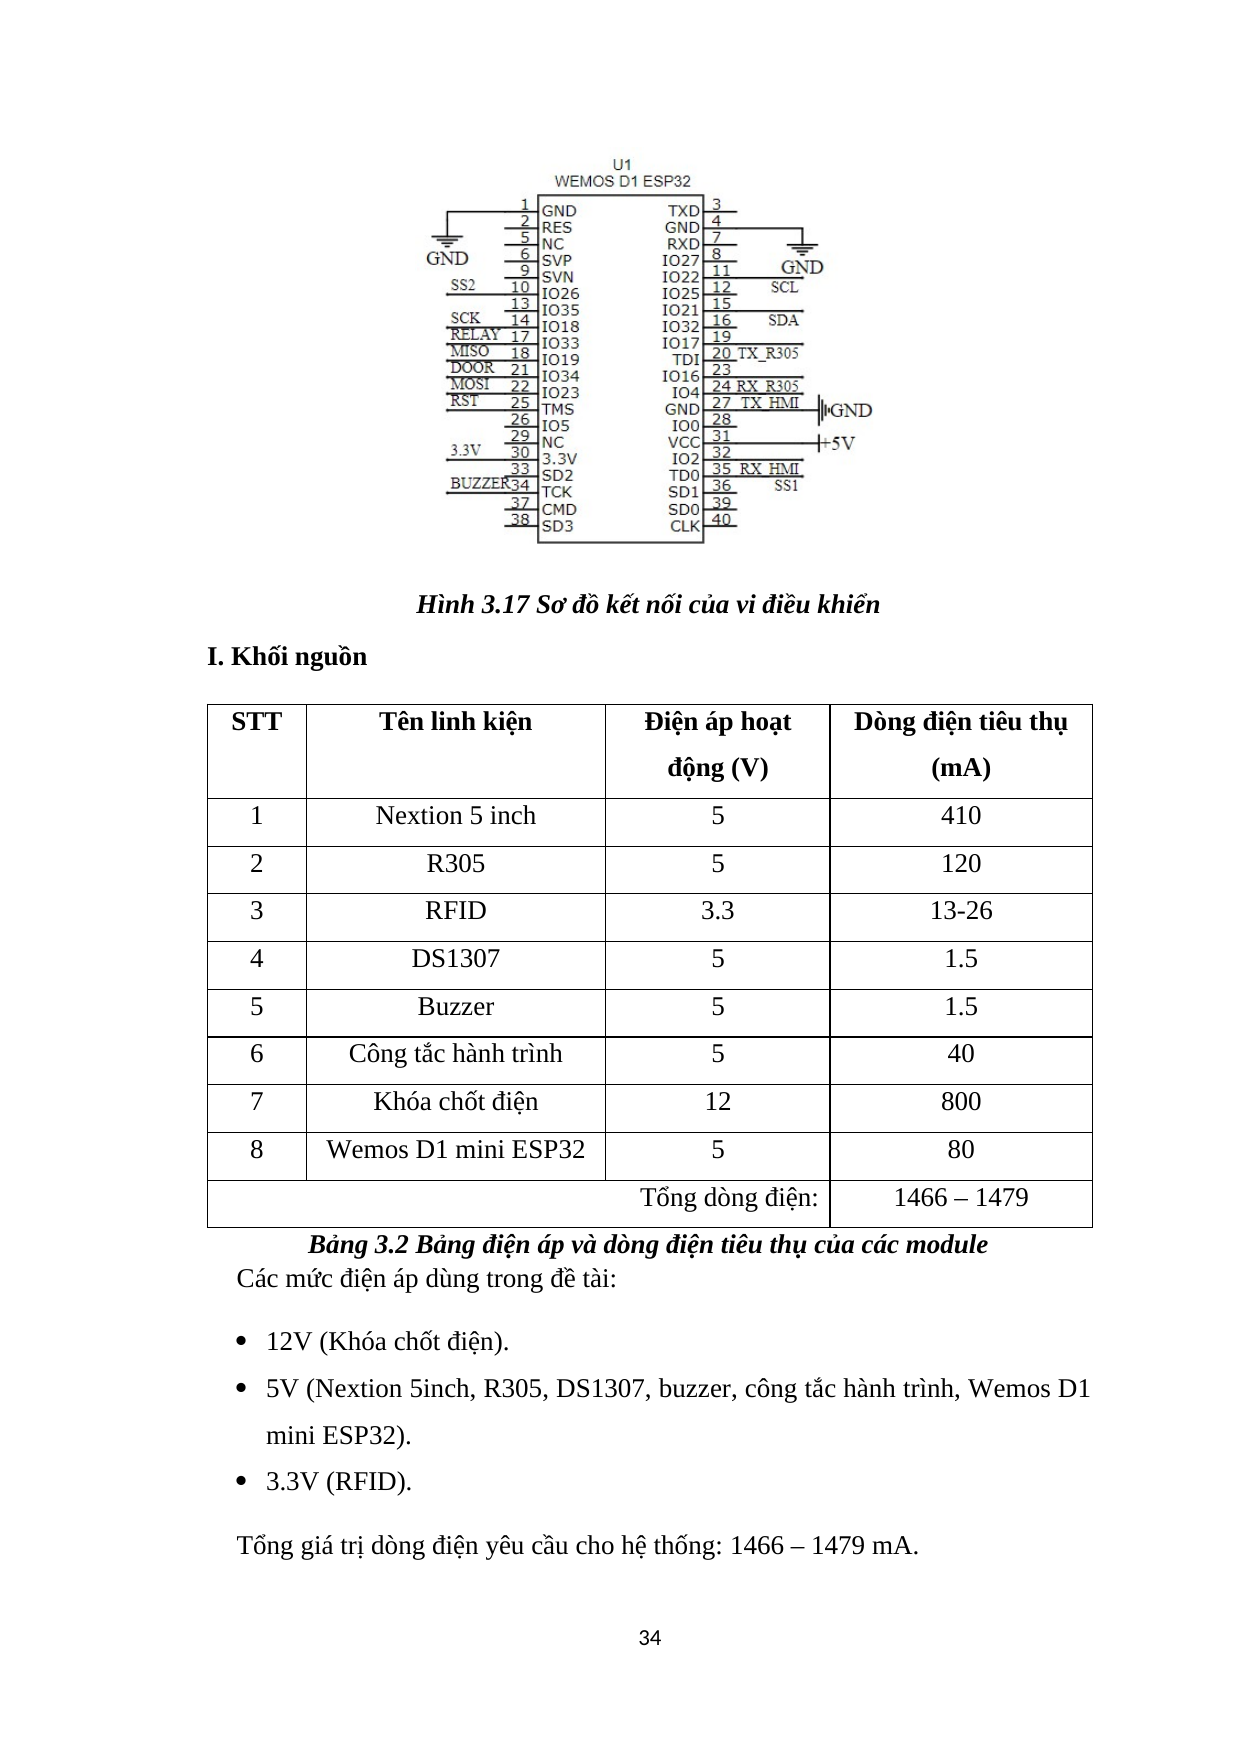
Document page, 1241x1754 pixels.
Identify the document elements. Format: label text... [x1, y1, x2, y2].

table_cell 5 [606, 942, 829, 989]
table_cell 6 [208, 1038, 306, 1084]
table_header Điện áp hoạt động (V) [606, 705, 829, 798]
table_header Dòng điện tiêu thụ (mA) [831, 705, 1092, 798]
table_cell 2 [208, 847, 306, 893]
table_cell 12 [606, 1085, 829, 1132]
table_cell 5 [606, 847, 829, 893]
table_cell 80 [831, 1133, 1092, 1179]
table_cell 5 [606, 1038, 829, 1084]
table_cell 410 [831, 799, 1092, 846]
picture [415, 147, 885, 558]
table_cell R305 [307, 847, 605, 893]
table_cell 3 [208, 894, 306, 941]
table_cell 800 [831, 1085, 1092, 1132]
table_cell 7 [208, 1085, 306, 1132]
list 3.3V (RFID). [236, 1466, 1092, 1497]
text I. Khối nguồn [207, 640, 1092, 671]
text Hình 3.17 Sơ đồ kết nối của vi điều khiển [207, 588, 1092, 619]
table_cell 5 [606, 990, 829, 1036]
table_cell 1466 – 1479 [831, 1181, 1092, 1227]
table_cell 5 [208, 990, 306, 1036]
table_cell 5 [606, 1133, 829, 1179]
table_cell Tổng dòng điện: [208, 1181, 829, 1227]
table_cell 8 [208, 1133, 306, 1179]
table_cell Buzzer [307, 990, 605, 1036]
table_cell RFID [307, 894, 605, 941]
table_cell 40 [831, 1038, 1092, 1084]
text Các mức điện áp dùng trong đề tài: [207, 1262, 1092, 1293]
table_cell 3.3 [606, 894, 829, 941]
table_cell 4 [208, 942, 306, 989]
text Bảng 3.2 Bảng điện áp và dòng điện tiêu thụ của các module [207, 1228, 1092, 1259]
table_cell 13-26 [831, 894, 1092, 941]
table_cell 1.5 [831, 990, 1092, 1036]
list 5V (Nextion 5inch, R305, DS1307, buzzer, công tắc hành trình, Wemos D1 mini ESP32). [236, 1372, 1092, 1450]
text Tổng giá trị dòng điện yêu cầu cho hệ thống: 1466 – 1479 mA. [207, 1529, 1092, 1560]
table_header Tên linh kiện [307, 705, 605, 798]
table_header STT [208, 705, 306, 798]
table_cell Công tắc hành trình [307, 1038, 605, 1084]
table_cell Nextion 5 inch [307, 799, 605, 846]
table_cell Wemos D1 mini ESP32 [307, 1133, 605, 1179]
table_cell Khóa chốt điện [307, 1085, 605, 1132]
table_cell 1 [208, 799, 306, 846]
table_cell 5 [606, 799, 829, 846]
table_cell 120 [831, 847, 1092, 893]
table_cell DS1307 [307, 942, 605, 989]
list 12V (Khóa chốt điện). [236, 1325, 1092, 1356]
table_cell 1.5 [831, 942, 1092, 989]
